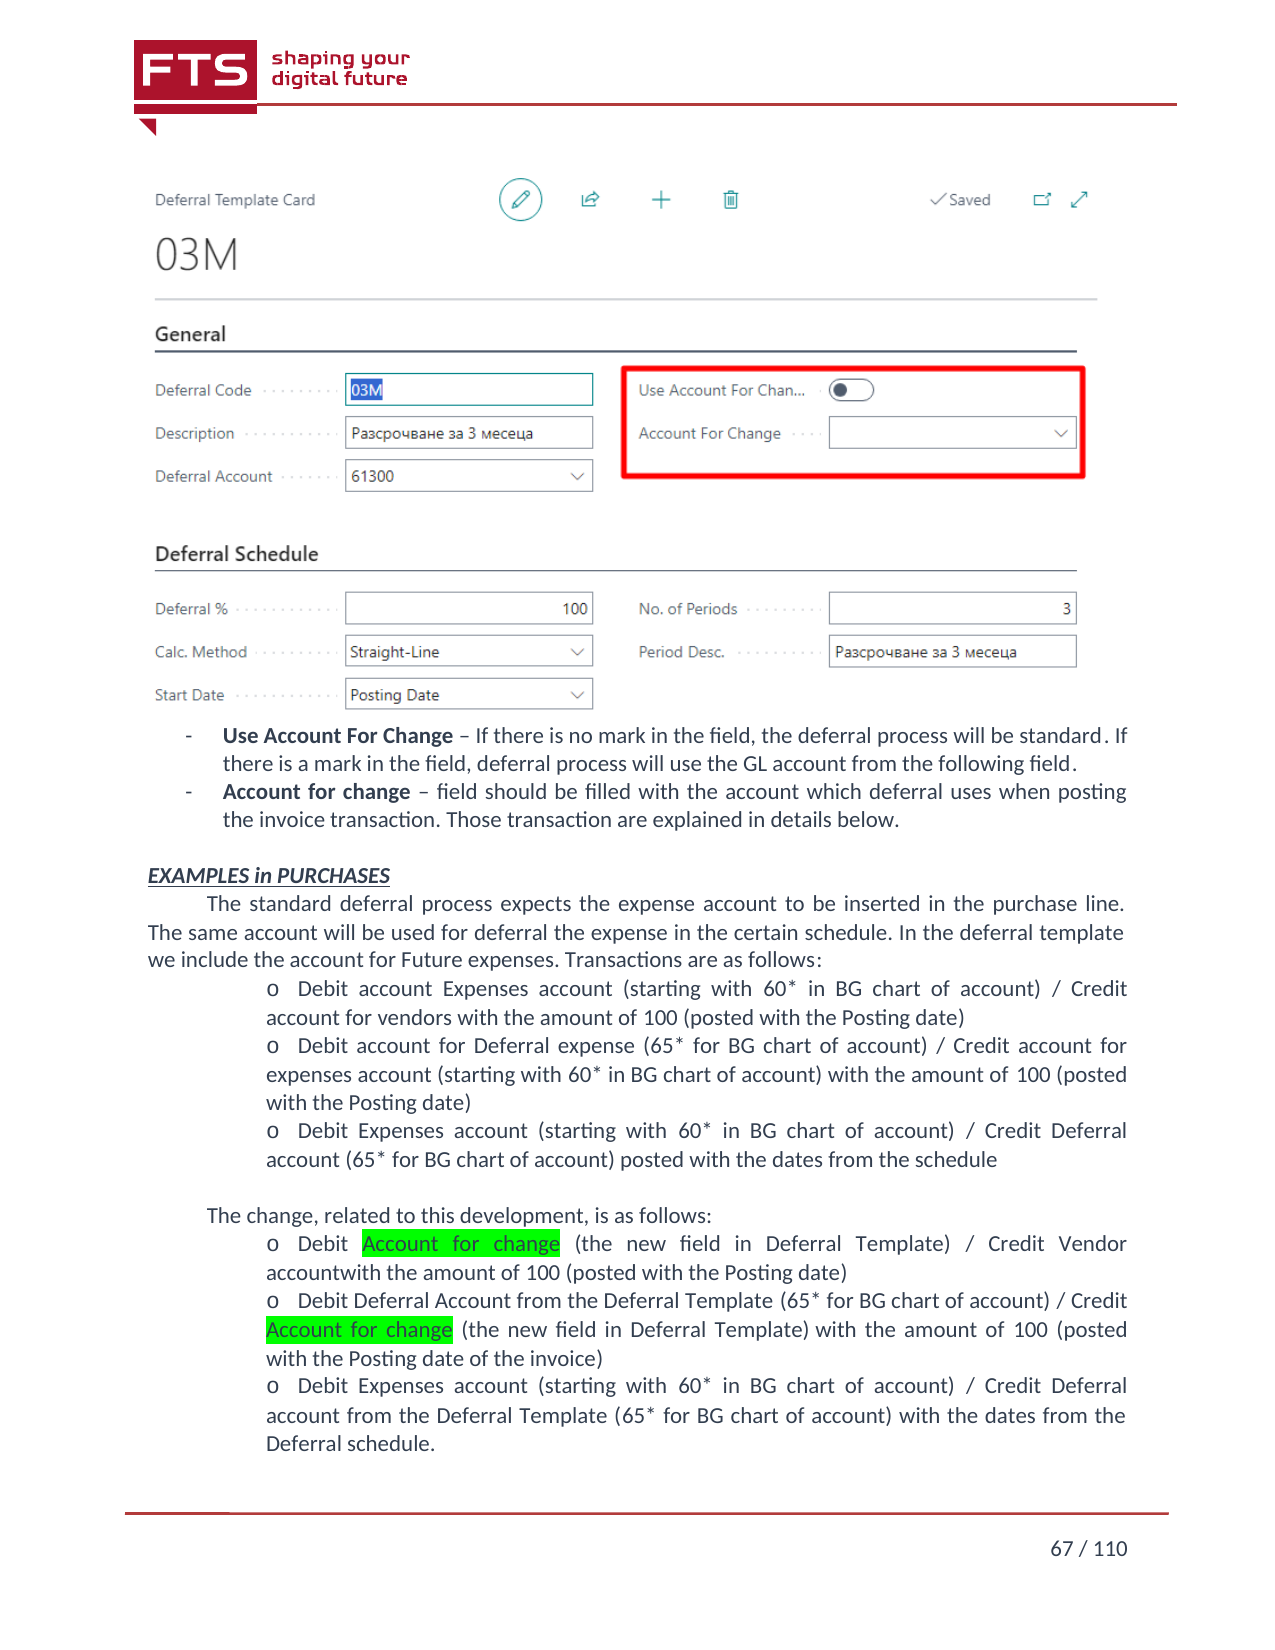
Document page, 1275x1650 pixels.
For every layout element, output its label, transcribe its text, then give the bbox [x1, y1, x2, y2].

picture [147, 177, 1128, 722]
list Debit account for Deferral expense (65* for BG chart of account) / Credit account for expenses account (starting with 60* in BG chart of account) with the amount of 100 (posted with the Posting date) [266, 1031, 1127, 1116]
text EXAMPLES in PURCHASES [148, 862, 1127, 889]
list Account for change – field should be filled with the account which deferral uses when posting the invoice transaction. Those transaction are explained in details below. [185, 777, 1127, 833]
text The change, related to this development, is as follows: [148, 1201, 1127, 1229]
list Use Account For Change – If there is no mark in the field, the deferral process will be standard. If there is a mark in the field, deferral process will use the GL account from the following field. [185, 722, 1127, 777]
list Debit Deferral Account from the Deferral Template (65* for BG chart of account) / Credit Account for change (the new field in Deferral Template) with the amount of 100 (posted with the Posting date of the invoice) [266, 1286, 1127, 1372]
text The standard deferral process expects the expense account to be inserted in the purchase line. The same account will be used for deferral the expense in the certain schedule. In the deferral template we include the account for Future expenses. Transactions are as follows: [148, 889, 1127, 974]
list Debit Expenses account (starting with 60* in BG chart of account) / Credit Deferral account from the Deferral Template (65* for BG chart of account) with the dates from the Deferral schedule. [266, 1372, 1127, 1457]
list Debit Expenses account (starting with 60* in BG chart of account) / Credit Deferral account (65* for BG chart of account) posted with the dates from the schedule [266, 1116, 1127, 1173]
list Debit Account for change (the new field in Deferral Template) / Credit Vendor accountwith the amount of 100 (posted with the Posting date) [266, 1229, 1127, 1286]
list Debit account Expenses account (starting with 60* in BG chart of account) / Credit account for vendors with the amount of 100 (posted with the Posting date) [266, 974, 1127, 1031]
